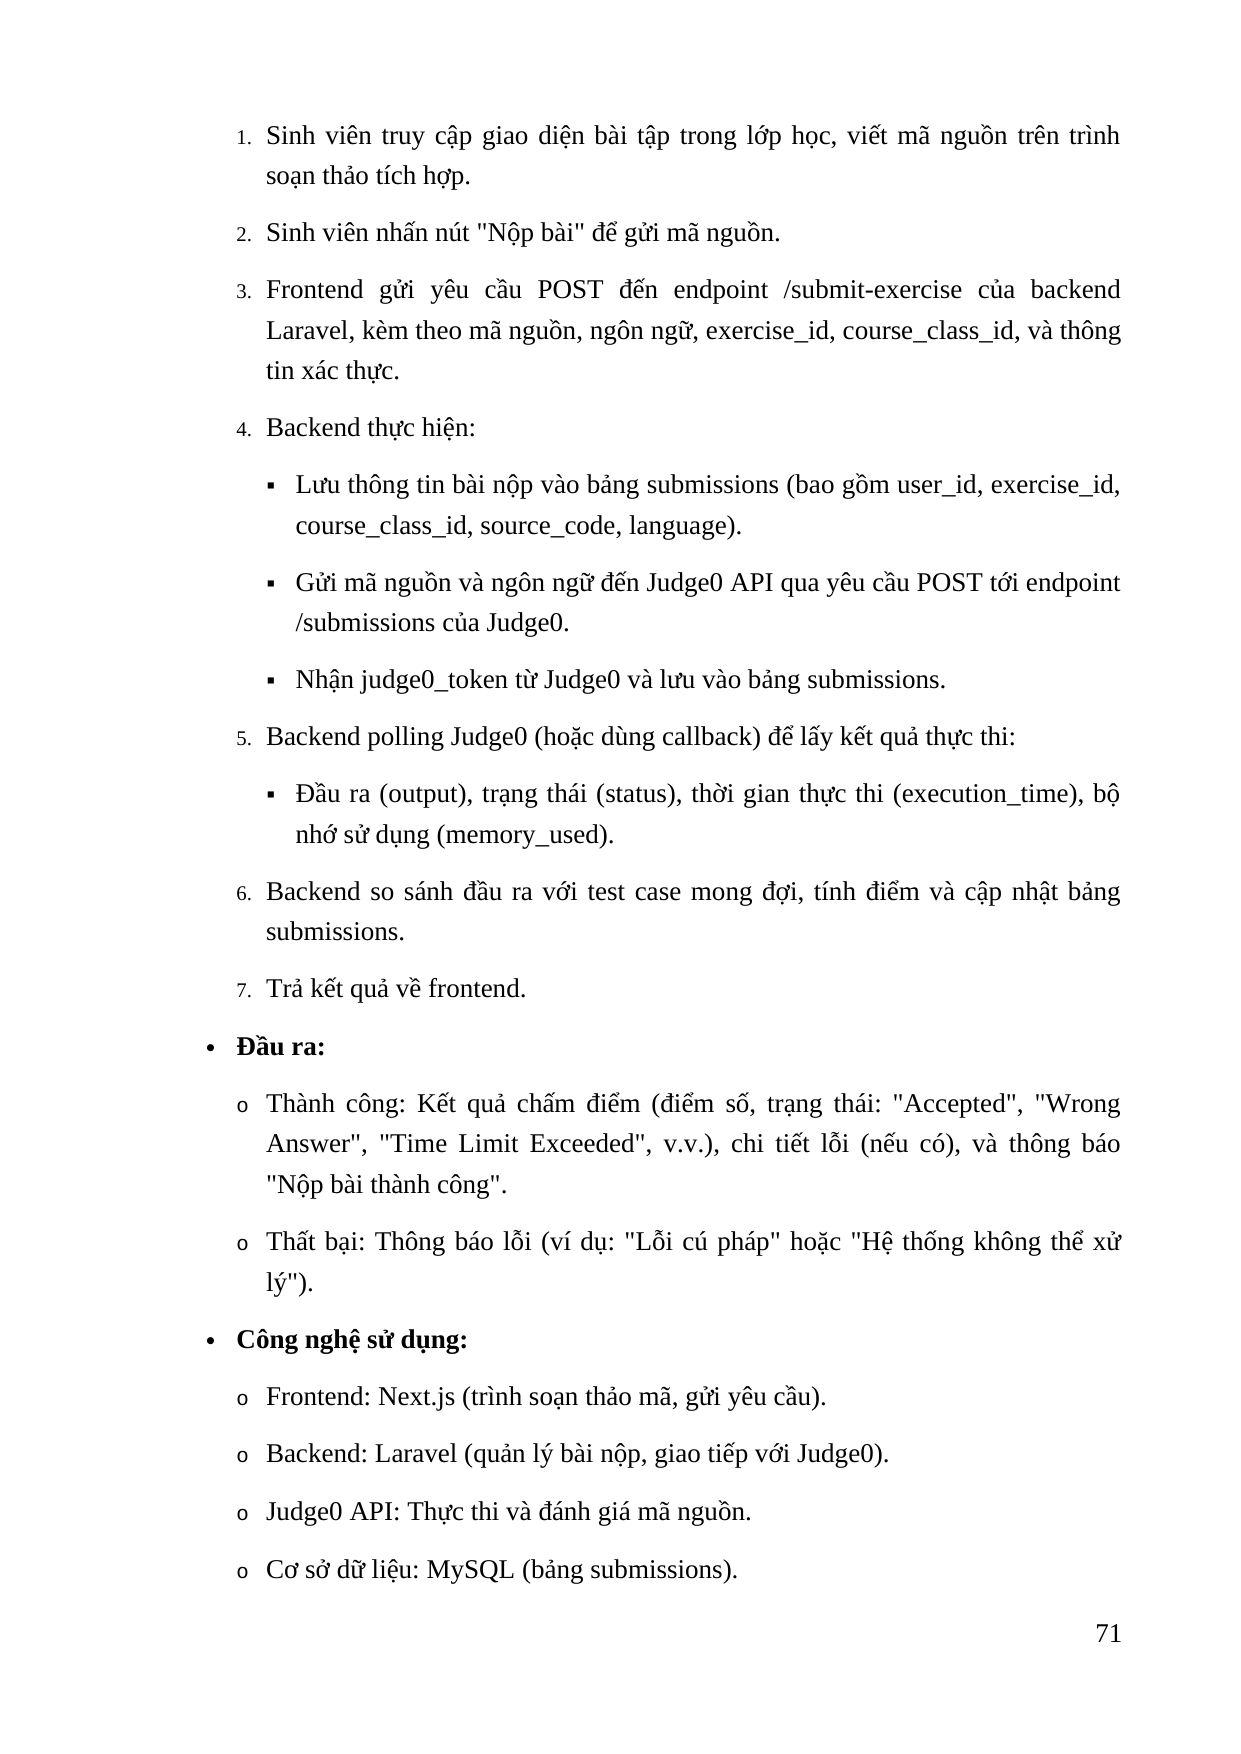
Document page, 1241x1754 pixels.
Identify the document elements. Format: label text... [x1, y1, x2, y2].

list Thất bại: Thông báo lỗi (ví dụ: "Lỗi cú pháp" hoặc "Hệ thống không thể xử lý"). [236, 1225, 1122, 1297]
list Cơ sở dữ liệu: MySQL (bảng submissions). [236, 1553, 1122, 1584]
list Trả kết quả về frontend. [236, 972, 1122, 1004]
list Backend: Laravel (quản lý bài nộp, giao tiếp với Judge0). [236, 1438, 1122, 1469]
list Lưu thông tin bài nộp vào bảng submissions (bao gồm user_id, exercise_id, course_class_id, source_code, language). [266, 468, 1122, 540]
list Backend polling Judge0 (hoặc dùng callback) để lấy kết quả thực thi: [236, 720, 1122, 752]
list Đầu ra: [207, 1029, 1122, 1061]
list Frontend: Next.js (trình soạn thảo mã, gửi yêu cầu). [236, 1380, 1122, 1412]
list Đầu ra (output), trạng thái (status), thời gian thực thi (execution_time), bộ nhớ sử dụng (memory_used). [266, 777, 1122, 849]
list Sinh viên truy cập giao diện bài tập trong lớp học, viết mã nguồn trên trình soạn thảo tích hợp. [236, 119, 1122, 190]
list Backend so sánh đầu ra với test case mong đợi, tính điểm và cập nhật bảng submissions. [236, 875, 1122, 947]
list Công nghệ sử dụng: [207, 1323, 1122, 1354]
list Frontend gửi yêu cầu POST đến endpoint /submit-exercise của backend Laravel, kèm theo mã nguồn, ngôn ngữ, exercise_id, course_class_id, và thông tin xác thực. [236, 273, 1122, 385]
list Nhận judge0_token từ Judge0 và lưu vào bảng submissions. [266, 663, 1122, 694]
list Thành công: Kết quả chấm điểm (điểm số, trạng thái: "Accepted", "Wrong Answer", "Time Limit Exceeded", v.v.), chi tiết lỗi (nếu có), và thông báo "Nộp bài thành công". [236, 1087, 1122, 1199]
list Sinh viên nhấn nút "Nộp bài" để gửi mã nguồn. [236, 216, 1122, 247]
list Backend thực hiện: [236, 411, 1122, 442]
list Judge0 API: Thực thi và đánh giá mã nguồn. [236, 1495, 1122, 1527]
list Gửi mã nguồn và ngôn ngữ đến Judge0 API qua yêu cầu POST tới endpoint /submissions của Judge0. [266, 566, 1122, 637]
